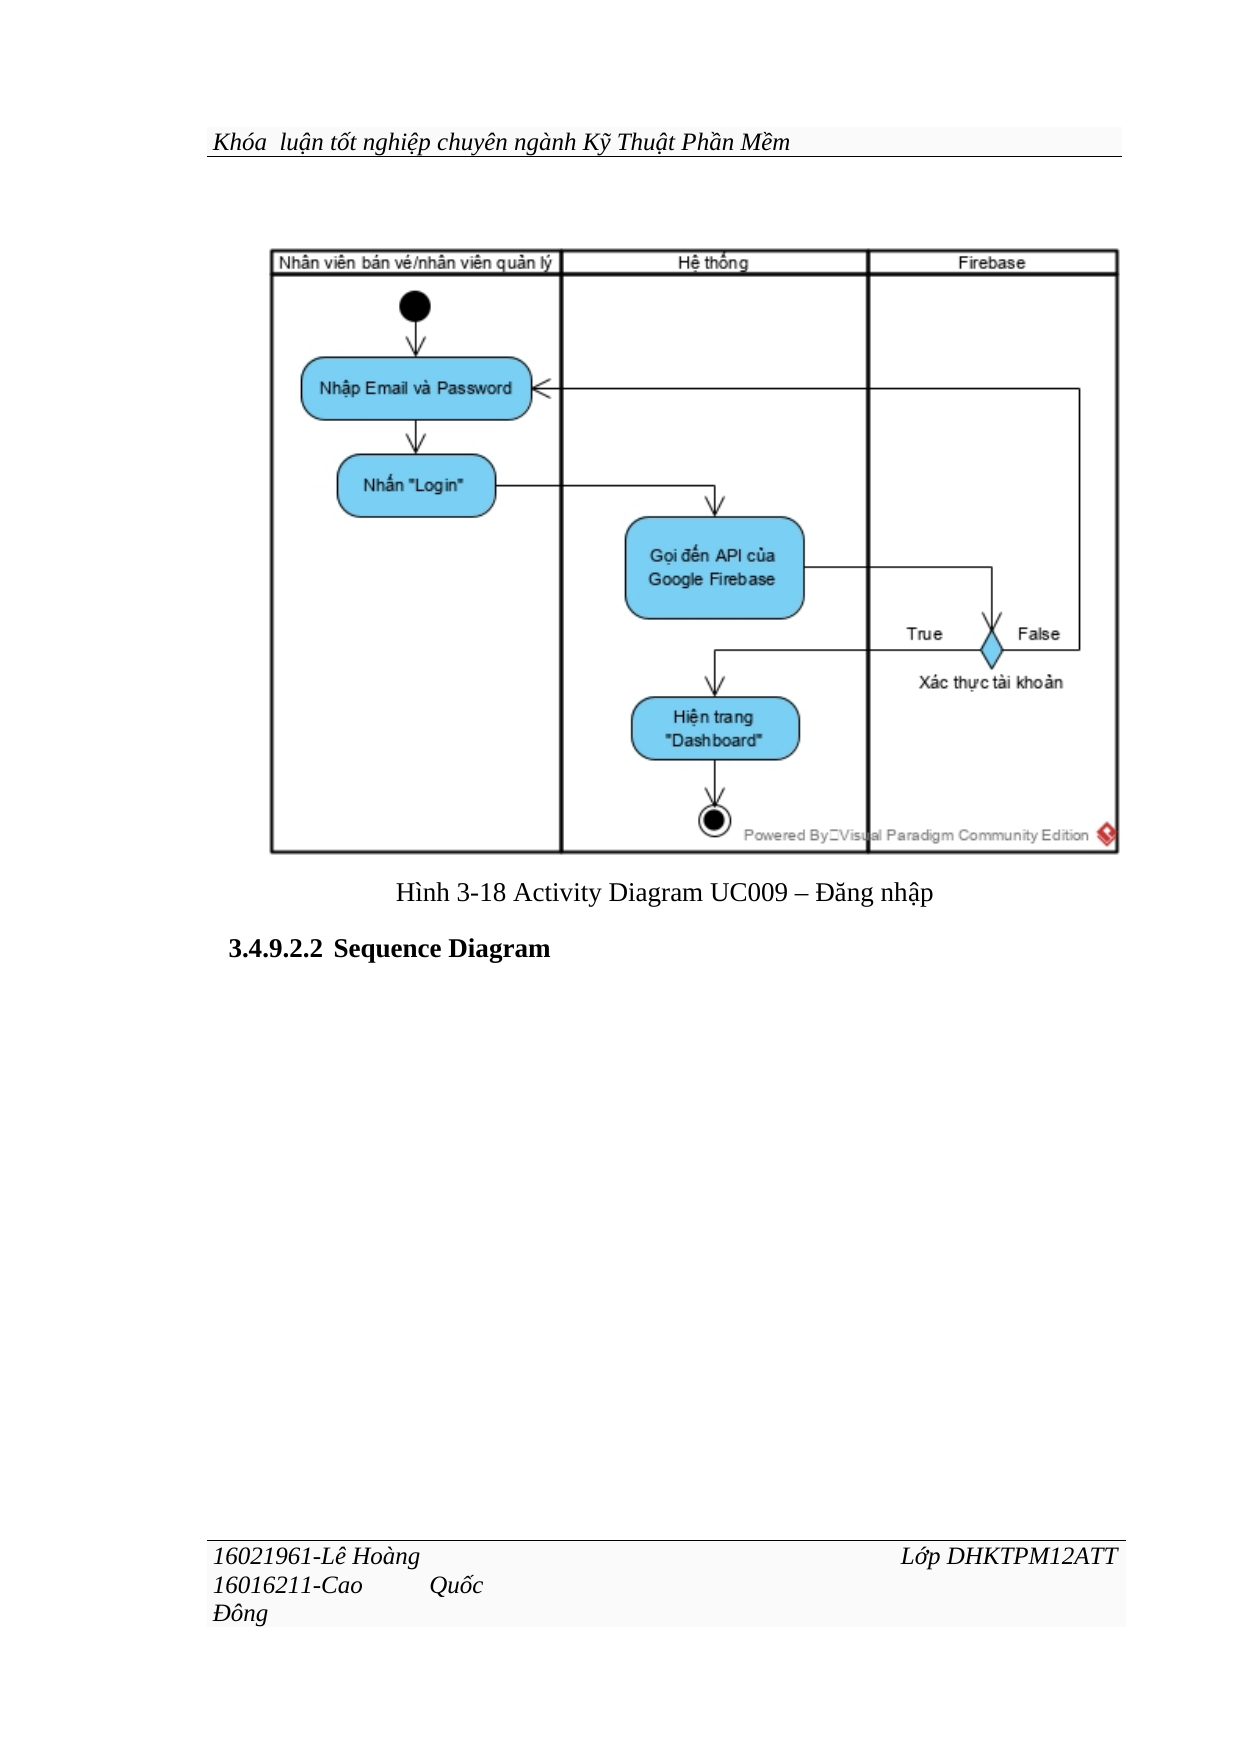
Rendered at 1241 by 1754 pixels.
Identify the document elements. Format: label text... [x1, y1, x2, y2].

subtitle Sequence Diagram [228, 932, 1122, 963]
text Hình 3-18 Activity Diagram UC009 – Đăng nhập [207, 876, 1122, 907]
picture [265, 244, 1126, 861]
